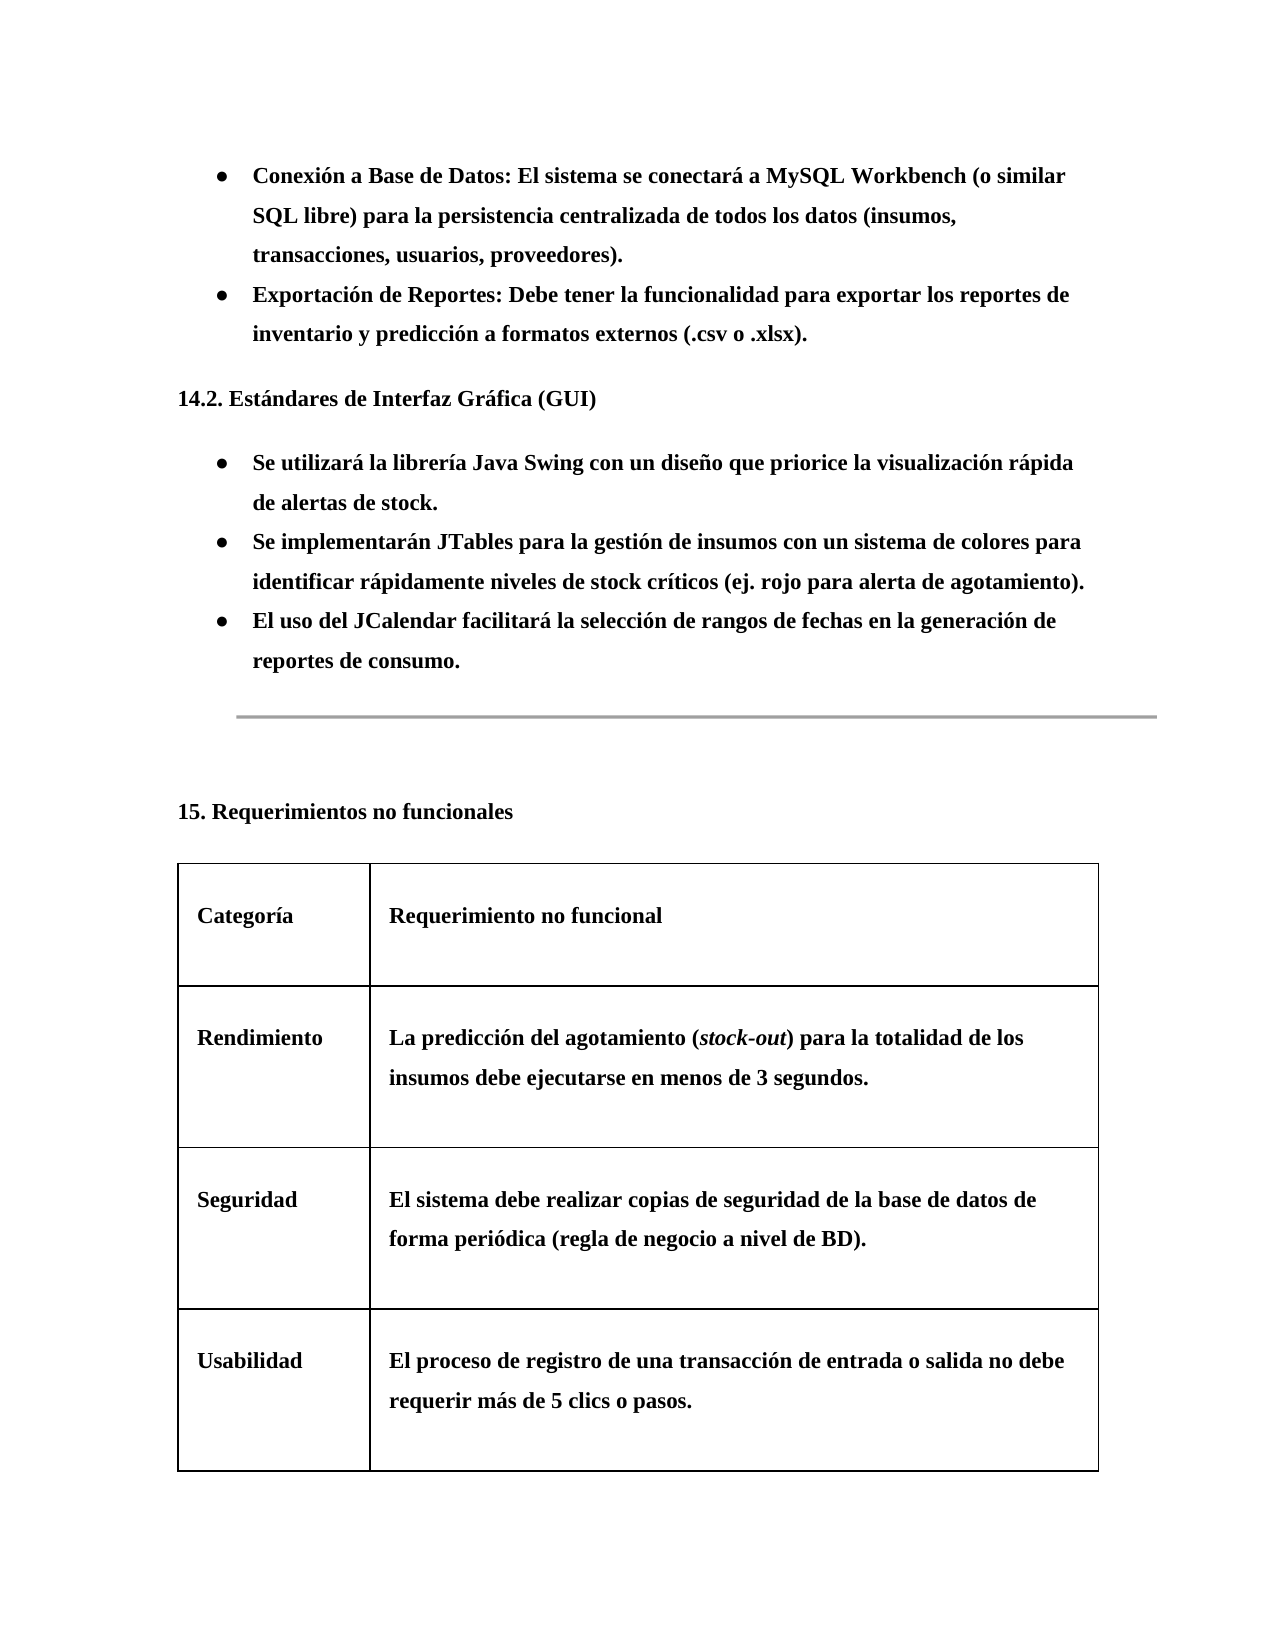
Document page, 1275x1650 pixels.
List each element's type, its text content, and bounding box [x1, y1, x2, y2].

table_cell La predicción del agotamiento (stock-out) para la totalidad de los insumos debe ejecutarse en menos de 3 segundos. [371, 987, 1098, 1147]
subtitle 15. Requerimientos no funcionales [177, 798, 1098, 824]
subtitle Exportación de Reportes: Debe tener la funcionalidad para exportar los reportes de inventario y predicción a formatos externos (.csv o .xlsx). [215, 281, 1098, 347]
table_cell El sistema debe realizar copias de seguridad de la base de datos de forma periódica (regla de negocio a nivel de BD). [371, 1148, 1098, 1308]
table_cell El proceso de registro de una transacción de entrada o salida no debe requerir más de 5 clics o pasos. [371, 1310, 1098, 1470]
table_cell Seguridad [179, 1148, 369, 1308]
table_header Requerimiento no funcional [371, 864, 1098, 985]
subtitle Se utilizará la librería Java Swing con un diseño que priorice la visualización rápida de alertas de stock. [215, 449, 1098, 515]
subtitle El uso del JCalendar facilitará la selección de rangos de fechas en la generación de reportes de consumo. [215, 607, 1098, 673]
subtitle Conexión a Base de Datos: El sistema se conectará a MySQL Workbench (o similar SQL libre) para la persistencia centralizada de todos los datos (insumos, transacciones, usuarios, proveedores). [215, 162, 1098, 268]
table_cell Rendimiento [179, 987, 369, 1147]
table_header Categoría [179, 864, 369, 985]
subtitle 14.2. Estándares de Interfaz Gráfica (GUI) [177, 385, 1098, 411]
subtitle Se implementarán JTables para la gestión de insumos con un sistema de colores para identificar rápidamente niveles de stock críticos (ej. rojo para alerta de agotamiento). [215, 528, 1098, 594]
table_cell Usabilidad [179, 1310, 369, 1470]
